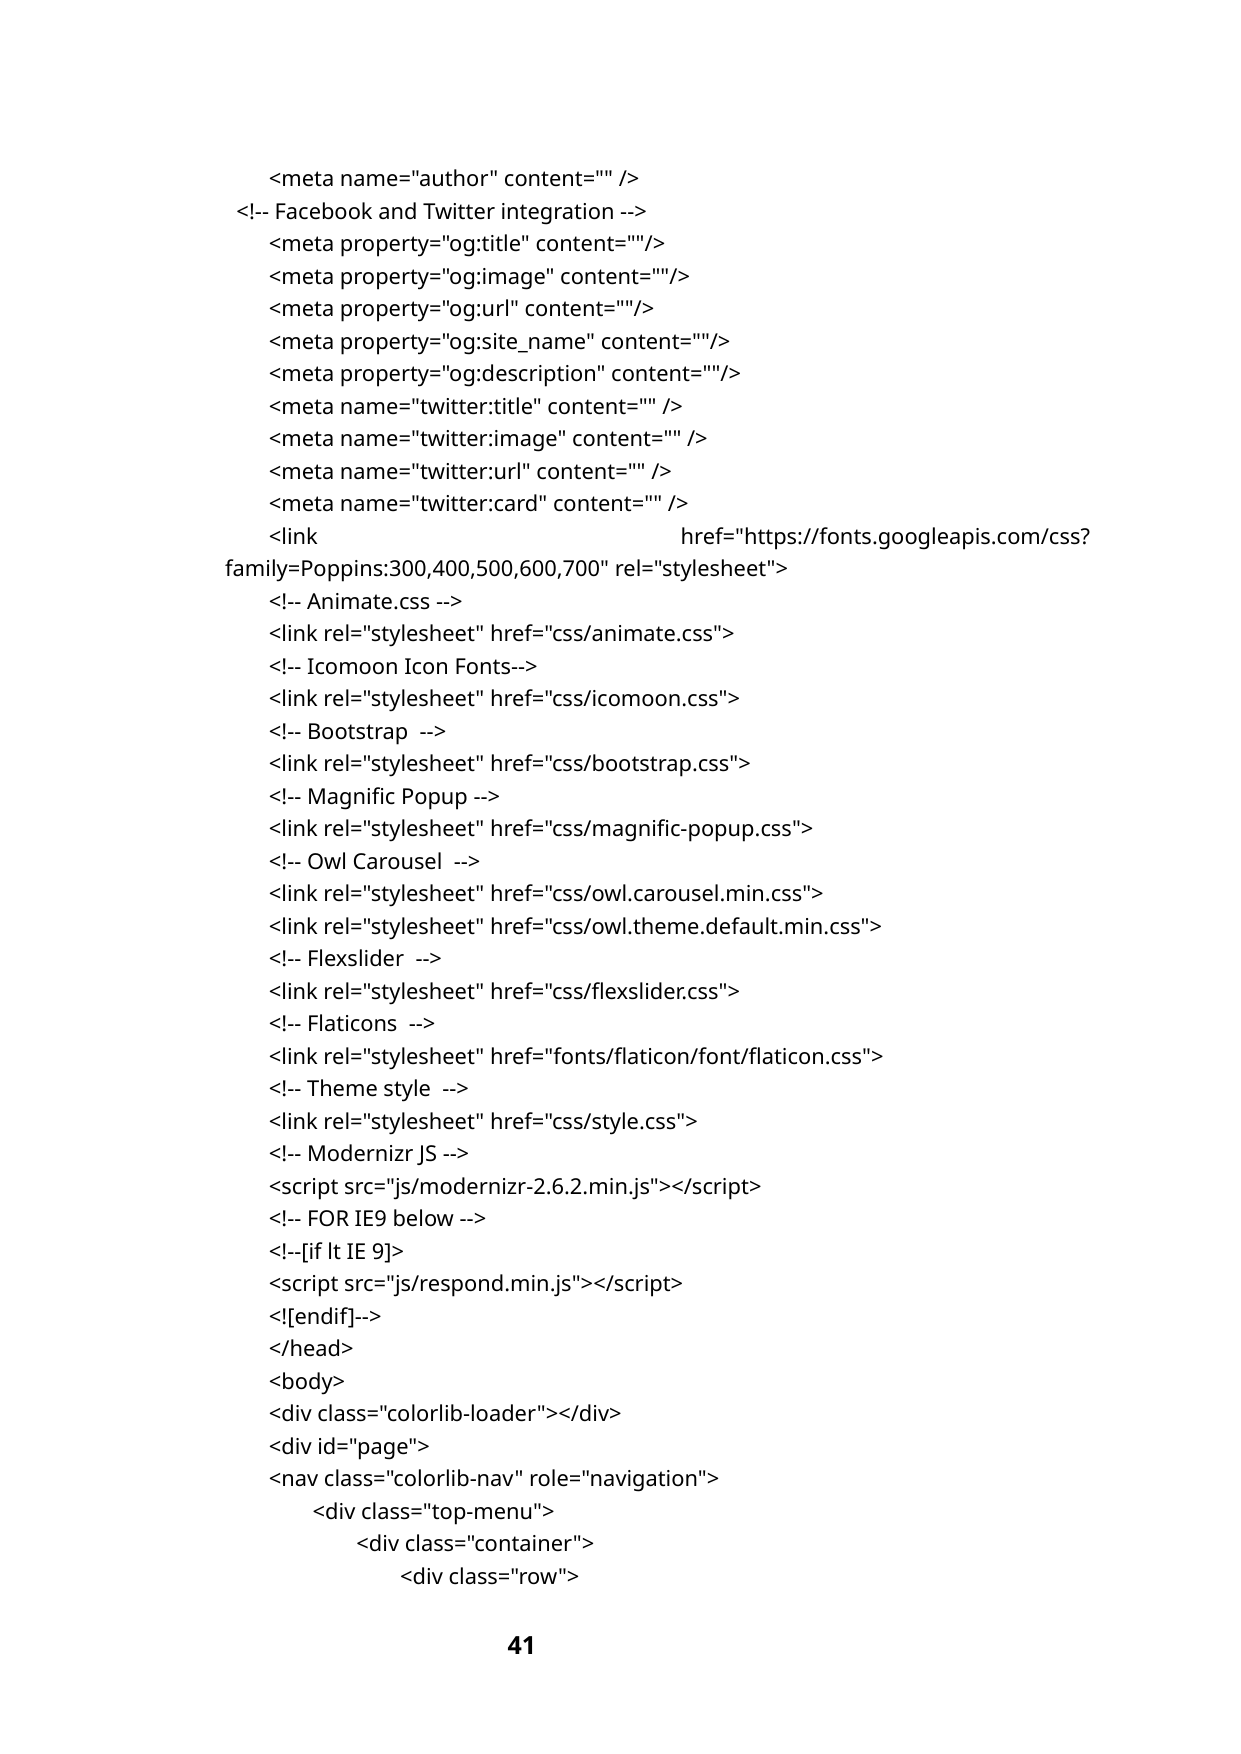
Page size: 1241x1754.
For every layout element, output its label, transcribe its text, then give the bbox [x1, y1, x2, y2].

text <!-- Owl Carousel --> [225, 844, 1090, 877]
text <meta name="twitter:image" content="" /> [225, 422, 1090, 454]
text <!-- Flaticons --> [225, 1007, 1090, 1039]
text <link rel="stylesheet" href="css/owl.theme.default.min.css"> [225, 909, 1090, 942]
text <div class="container"> [225, 1527, 1090, 1559]
text <meta name="twitter:card" content="" /> [225, 487, 1090, 519]
text <!-- Modernizr JS --> [225, 1137, 1090, 1169]
text <meta property="og:image" content=""/> [225, 259, 1090, 292]
text <link rel="stylesheet" href="css/icomoon.css"> [225, 682, 1090, 714]
text <script src="js/modernizr-2.6.2.min.js"></script> [225, 1169, 1090, 1202]
text <link rel="stylesheet" href="fonts/flaticon/font/flaticon.css"> [225, 1039, 1090, 1072]
text <meta property="og:title" content=""/> [225, 227, 1090, 259]
text <meta property="og:url" content=""/> [225, 292, 1090, 324]
text <div id="page"> [225, 1429, 1090, 1462]
text <meta name="author" content="" /> [225, 162, 1090, 194]
text <meta property="og:site_name" content=""/> [225, 324, 1090, 357]
text <link href="https://fonts.googleapis.com/css?family=Poppins:300,400,500,600,700" rel="stylesheet"> [225, 519, 1090, 584]
text <!--[if lt IE 9]> [225, 1234, 1090, 1267]
text <div class="top-menu"> [225, 1494, 1090, 1527]
text <!-- Animate.css --> [225, 584, 1090, 617]
text <!-- Bootstrap --> [225, 714, 1090, 747]
text <meta name="twitter:url" content="" /> [225, 454, 1090, 487]
text <link rel="stylesheet" href="css/magnific-popup.css"> [225, 812, 1090, 844]
text <script src="js/respond.min.js"></script> [225, 1267, 1090, 1299]
text <meta name="twitter:title" content="" /> [225, 389, 1090, 422]
text <!-- Flexslider --> [225, 942, 1090, 974]
text <link rel="stylesheet" href="css/owl.carousel.min.css"> [225, 877, 1090, 909]
text <nav class="colorlib-nav" role="navigation"> [225, 1462, 1090, 1494]
text <link rel="stylesheet" href="css/flexslider.css"> [225, 974, 1090, 1007]
text </head> [225, 1332, 1090, 1364]
text <div class="row"> [225, 1559, 1090, 1592]
text <link rel="stylesheet" href="css/bootstrap.css"> [225, 747, 1090, 779]
text <!-- Facebook and Twitter integration --> [225, 194, 1090, 227]
text <div class="colorlib-loader"></div> [225, 1397, 1090, 1429]
text <!-- Icomoon Icon Fonts--> [225, 649, 1090, 682]
text <!-- Magnific Popup --> [225, 779, 1090, 812]
text <link rel="stylesheet" href="css/style.css"> [225, 1104, 1090, 1137]
text <meta property="og:description" content=""/> [225, 357, 1090, 389]
text <body> [225, 1364, 1090, 1397]
text <![endif]--> [225, 1299, 1090, 1332]
text <link rel="stylesheet" href="css/animate.css"> [225, 617, 1090, 649]
text <!-- Theme style --> [225, 1072, 1090, 1104]
text <!-- FOR IE9 below --> [225, 1202, 1090, 1234]
